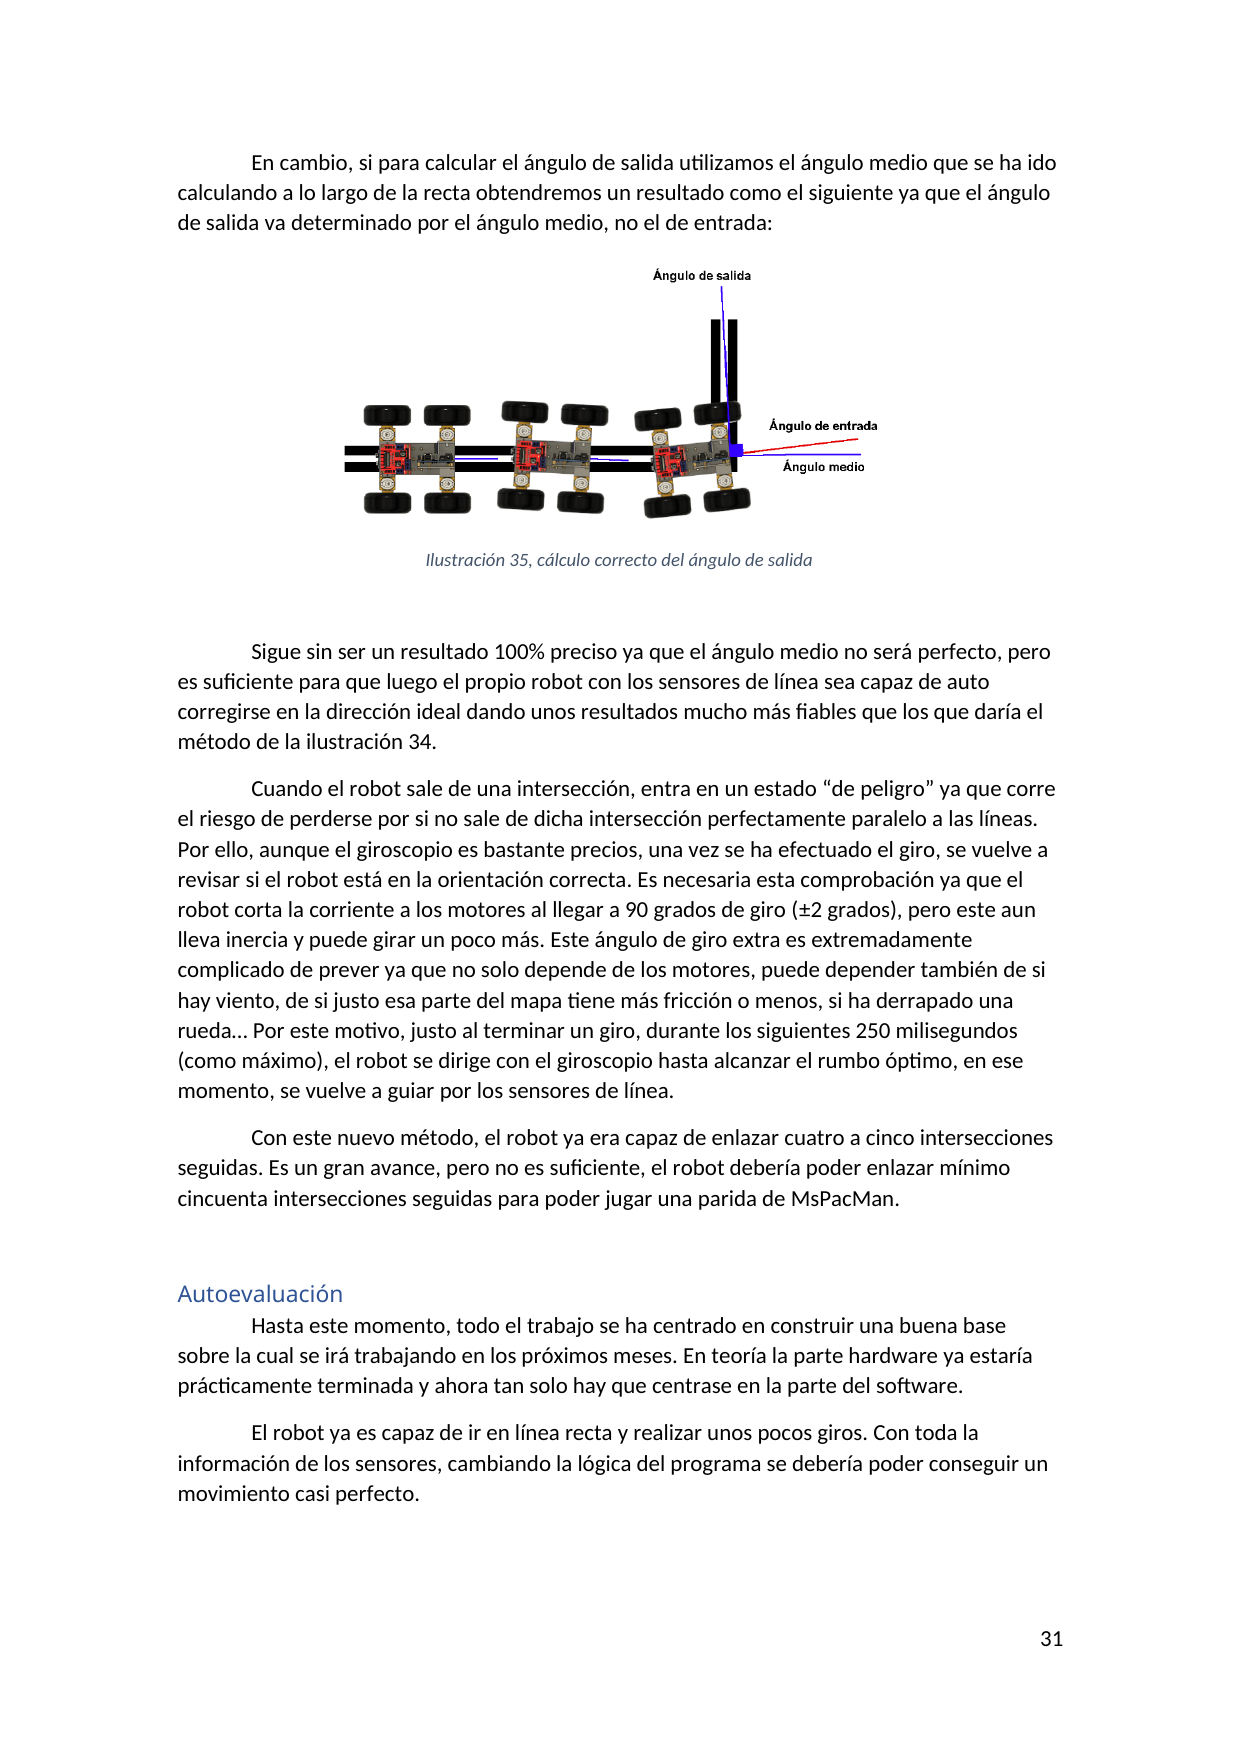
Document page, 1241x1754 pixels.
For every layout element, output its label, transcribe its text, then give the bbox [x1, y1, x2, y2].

picture [344, 247, 896, 539]
text Con este nuevo método, el robot ya era capaz de enlazar cuatro a cinco intersecciones seguidas. Es un gran avance, pero no es suficiente, el robot debería poder enlazar mínimo cincuenta intersecciones seguidas para poder jugar una parida de MsPacMan. [177, 1123, 1063, 1212]
text Sigue sin ser un resultado 100% preciso ya que el ángulo medio no será perfecto, pero es suficiente para que luego el propio robot con los sensores de línea sea capaz de auto corregirse en la dirección ideal dando unos resultados mucho más fiables que los que daría el método de la ilustración 34. [177, 637, 1063, 756]
text Autoevaluación [177, 1277, 1063, 1309]
text Cuando el robot sale de una intersección, entra en un estado “de peligro” ya que corre el riesgo de perderse por si no sale de dicha intersección perfectamente paralelo a las líneas. Por ello, aunque el giroscopio es bastante precios, una vez se ha efectuado el giro, se vuelve a revisar si el robot está en la orientación correcta. Es necesaria esta comprobación ya que el robot corta la corriente a los motores al llegar a 90 grados de giro (±2 grados), pero este aun lleva inercia y puede girar un poco más. Este ángulo de giro extra es extremadamente complicado de prever ya que no solo depende de los motores, puede depender también de si hay viento, de si justo esa parte del mapa tiene más fricción o menos, si ha derrapado una rueda… Por este motivo, justo al terminar un giro, durante los siguientes 250 milisegundos (como máximo), el robot se dirige con el giroscopio hasta alcanzar el rumbo óptimo, en ese momento, se vuelve a guiar por los sensores de línea. [177, 774, 1063, 1104]
text El robot ya es capaz de ir en línea recta y realizar unos pocos giros. Con toda la información de los sensores, cambiando la lógica del programa se debería poder conseguir un movimiento casi perfecto. [177, 1418, 1063, 1507]
text En cambio, si para calcular el ángulo de salida utilizamos el ángulo medio que se ha ido calculando a lo largo de la recta obtendremos un resultado como el siguiente ya que el ángulo de salida va determinado por el ángulo medio, no el de entrada: [177, 148, 1063, 236]
text Hasta este momento, todo el trabajo se ha centrado en construir una buena base sobre la cual se irá trabajando en los próximos meses. En teoría la parte hardware ya estaría prácticamente terminada y ahora tan solo hay que centrase en la parte del software. [177, 1311, 1063, 1400]
